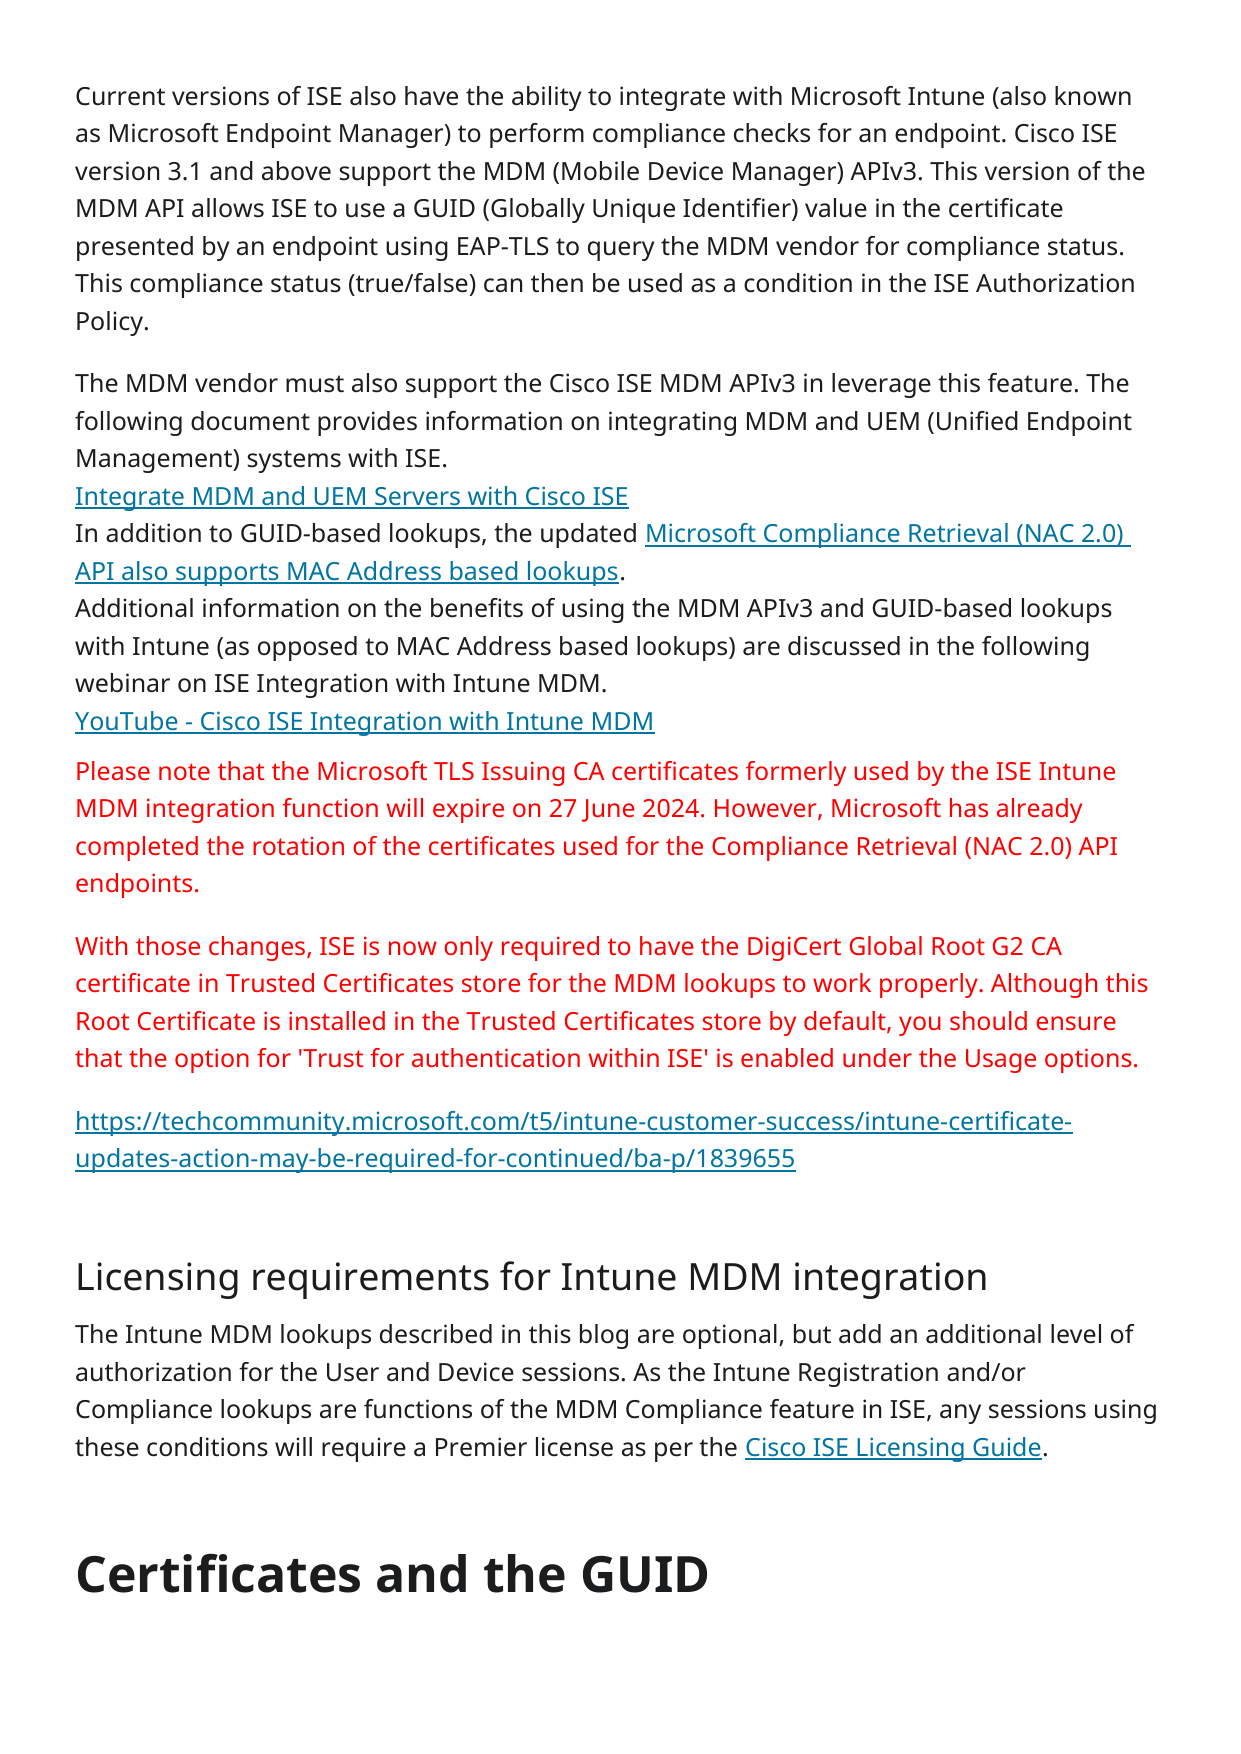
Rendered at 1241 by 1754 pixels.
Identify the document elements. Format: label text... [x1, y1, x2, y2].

text Please note that the Microsoft TLS Issuing CA certificates formerly used by the ISE Intune MDM integration function will expire on 27 June 2024. However, Microsoft has already completed the rotation of the certificates used for the Compliance Retrieval (NAC 2.0) API endpoints. [75, 750, 1165, 900]
text With those changes, ISE is now only required to have the DigiCert Global Root G2 CA certificate in Trusted Certificates store for the MDM lookups to work properly. Although this Root Certificate is installed in the Trusted Certificates store by default, you should ensure that the option for 'Trust for authentication within ISE' is enabled under the Usage options. [75, 925, 1165, 1075]
text The MDM vendor must also support the Cisco ISE MDM APIv3 in leverage this feature. The following document provides information on integrating MDM and UEM (Unified Endpoint Management) systems with ISE. Integrate MDM and UEM Servers with Cisco ISE [75, 362, 1165, 512]
text Additional information on the benefits of using the MDM APIv3 and GUID-based lookups with Intune (as opposed to MAC Address based lookups) are discussed in the following webinar on ISE Integration with Intune MDM. YouTube - Cisco ISE Integration with Intune MDM [75, 587, 1165, 737]
text The Intune MDM lookups described in this blog are optional, but add an additional level of authorization for the User and Device sessions. As the Intune Registration and/or Compliance lookups are functions of the MDM Compliance feature in ISE, any sessions using these conditions will require a Premier license as per the Cisco ISE Licensing Guide. [75, 1313, 1165, 1463]
text In addition to GUID-based lookups, the updated Microsoft Compliance Retrieval (NAC 2.0) API also supports MAC Address based lookups. [75, 512, 1165, 587]
text https://techcommunity.microsoft.com/t5/intune-customer-success/intune-certificate-updates-action-may-be-required-for-continued/ba-p/1839655 [75, 1100, 1165, 1175]
text Certificates and the GUID [75, 1538, 1165, 1607]
text Licensing requirements for Intune MDM integration [75, 1250, 1165, 1301]
text Current versions of ISE also have the ability to integrate with Microsoft Intune (also known as Microsoft Endpoint Manager) to perform compliance checks for an endpoint. Cisco ISE version 3.1 and above support the MDM (Mobile Device Manager) APIv3. This version of the MDM API allows ISE to use a GUID (Globally Unique Identifier) value in the certificate presented by an endpoint using EAP-TLS to query the MDM vendor for compliance status. This compliance status (true/false) can then be used as a condition in the ISE Authorization Policy. [75, 75, 1165, 337]
